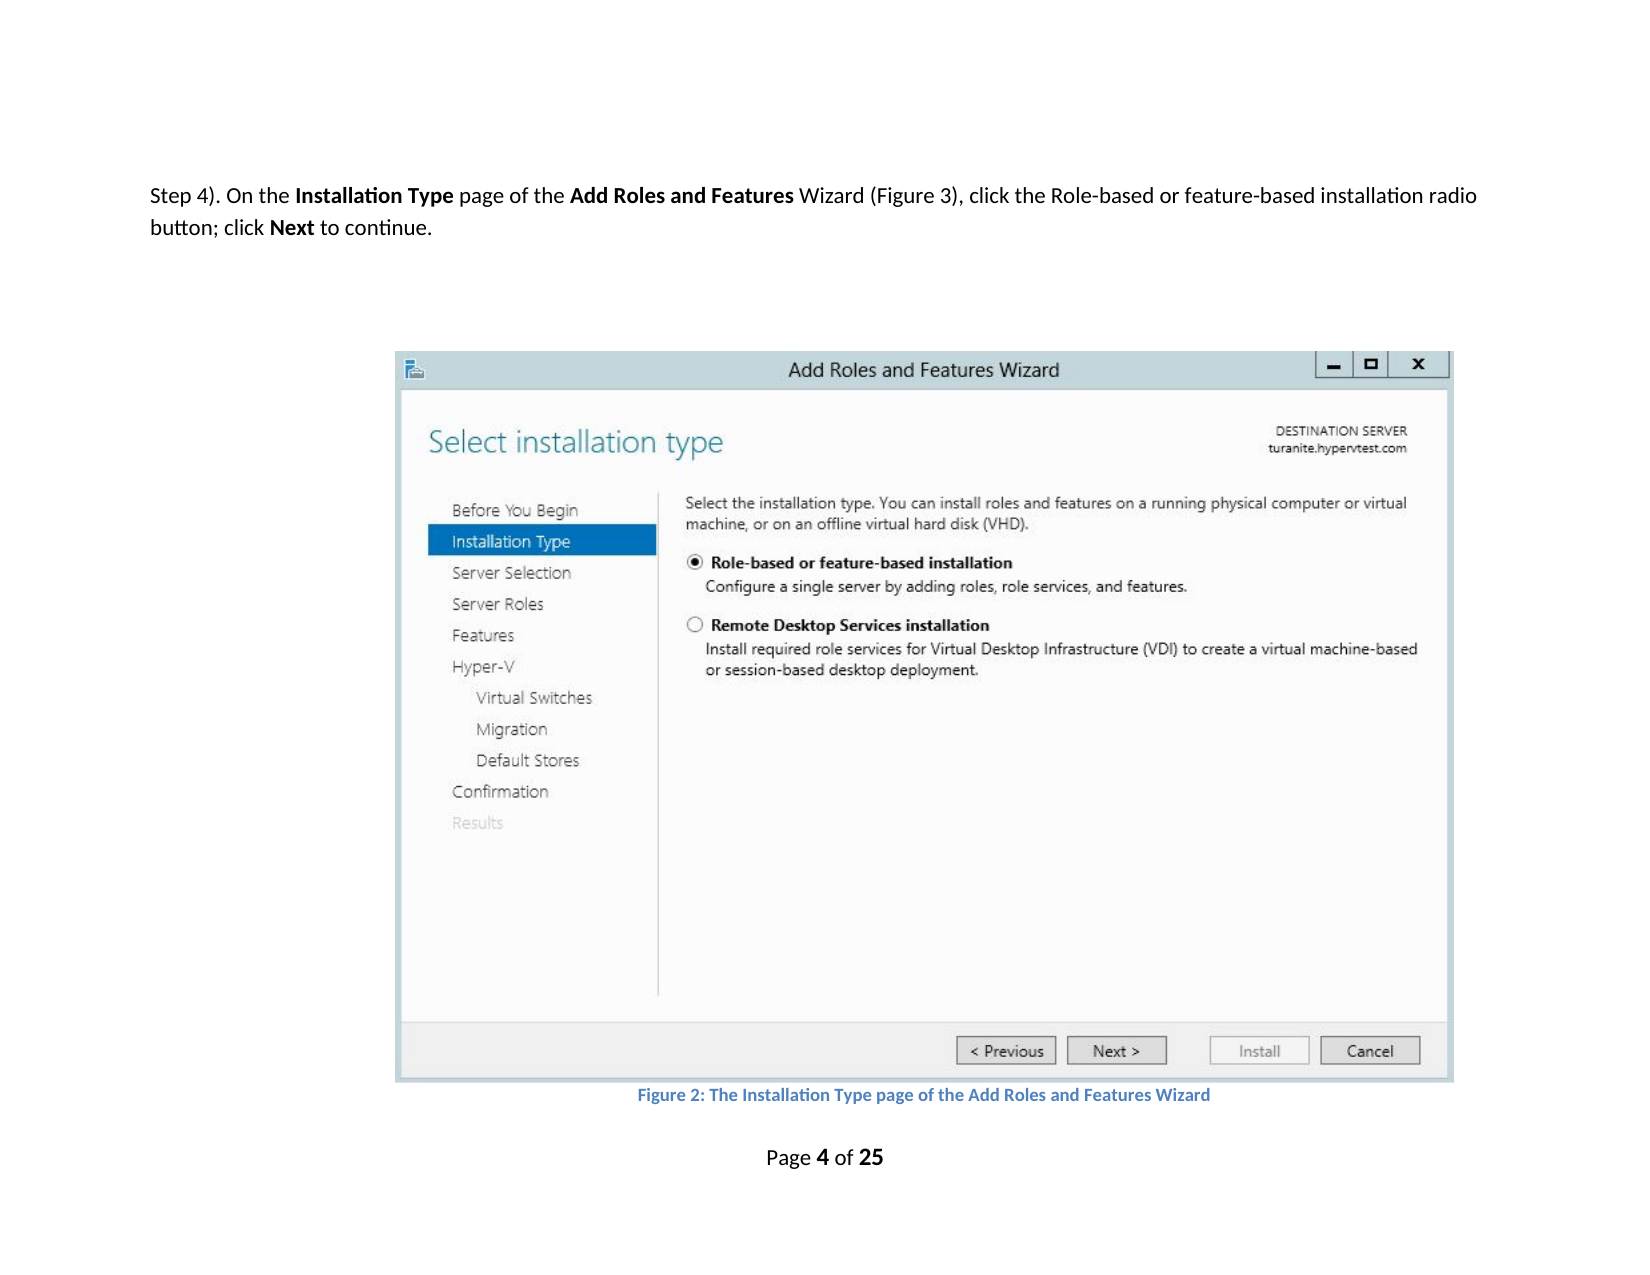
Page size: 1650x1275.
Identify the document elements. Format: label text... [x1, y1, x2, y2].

picture [395, 351, 1454, 1082]
text Step 4). On the Installation Type page of the Add Roles and Features Wizard (Figure 3), click the Role-based or feature-based installation radio button; click Next to continue. [150, 181, 1500, 241]
